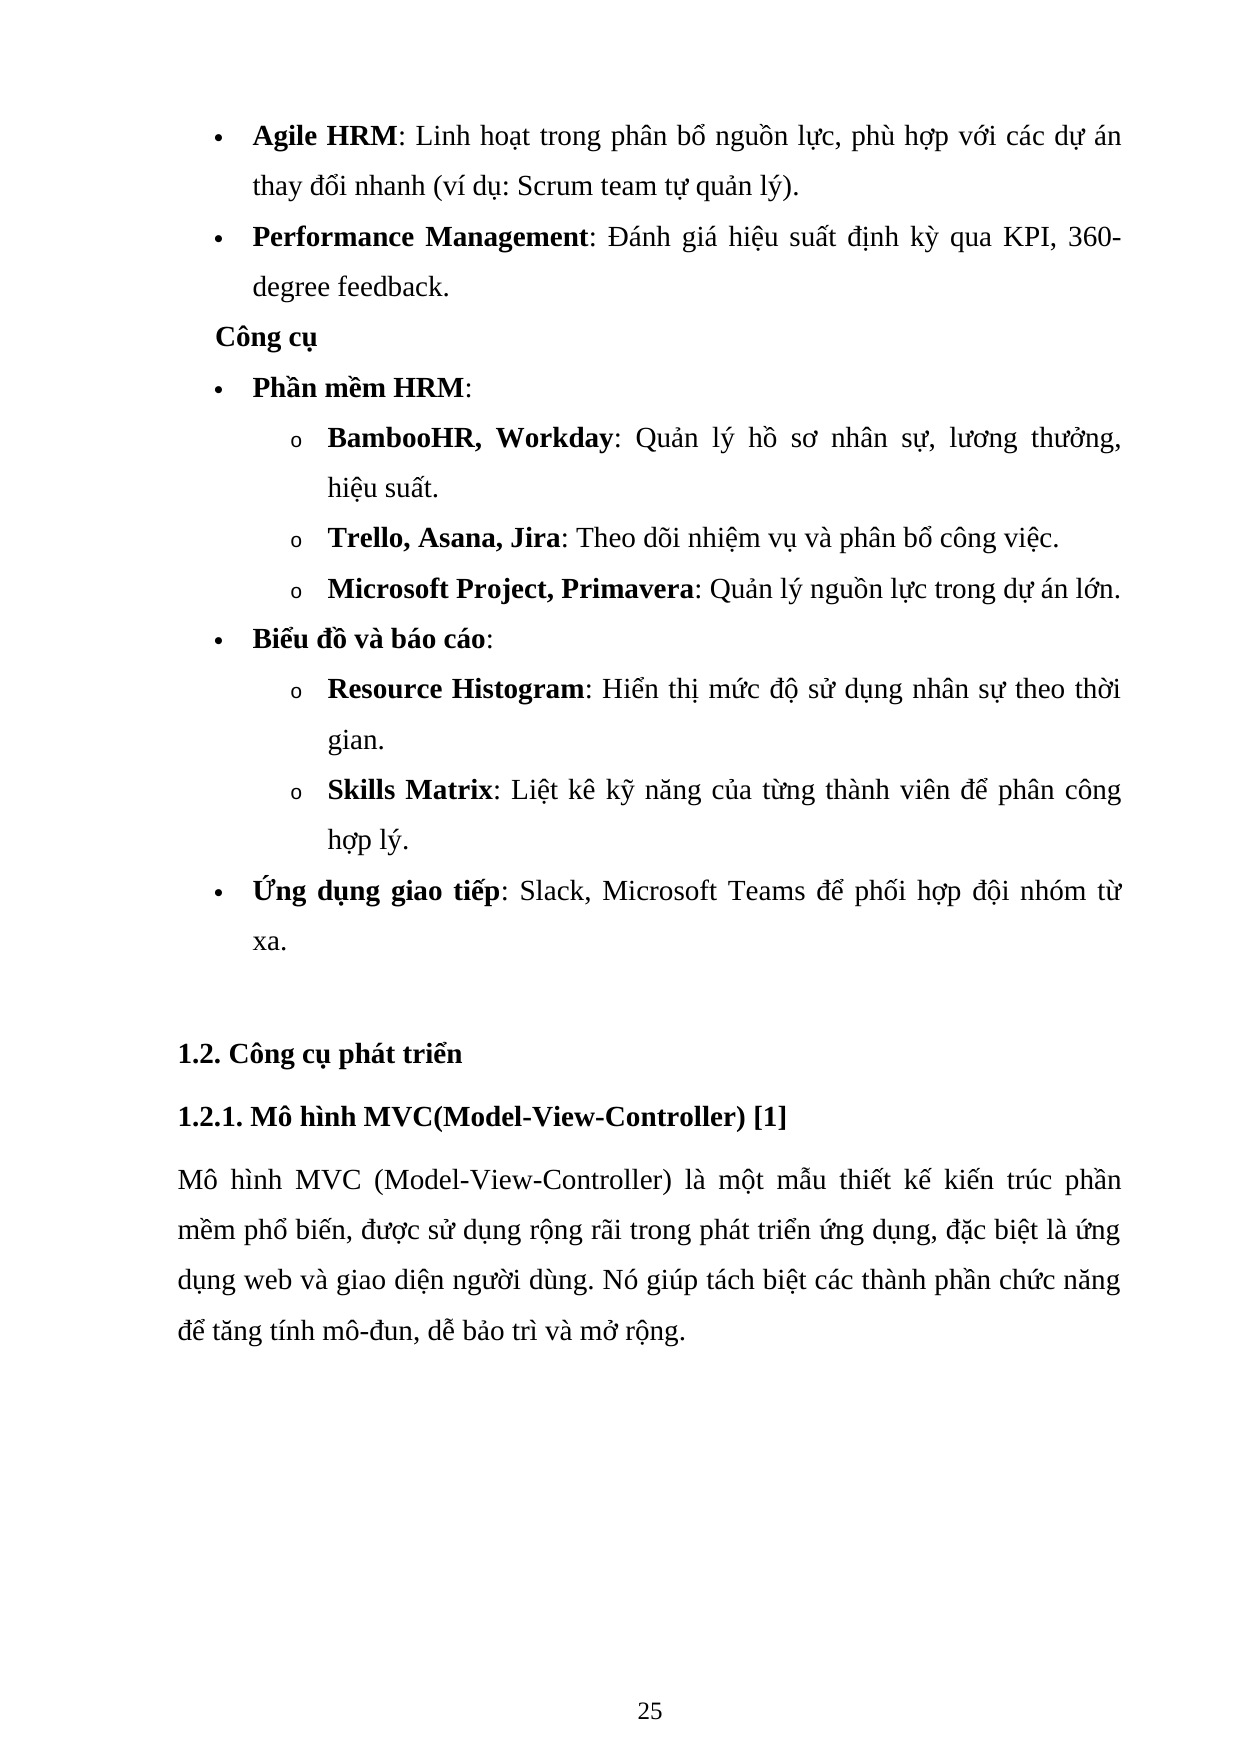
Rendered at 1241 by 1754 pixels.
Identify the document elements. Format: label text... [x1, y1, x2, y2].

list Phần mềm HRM: [215, 370, 1122, 403]
text 1.2. Công cụ phát triển [177, 1036, 1122, 1070]
text Công cụ [215, 319, 1122, 353]
list Skills Matrix: Liệt kê kỹ năng của từng thành viên để phân công hợp lý. [290, 772, 1122, 856]
list Performance Management: Đánh giá hiệu suất định kỳ qua KPI, 360-degree feedback. [215, 219, 1122, 303]
text Mô hình MVC (Model-View-Controller) là một mẫu thiết kế kiến trúc phần mềm phổ biến, được sử dụng rộng rãi trong phát triển ứng dụng, đặc biệt là ứng dụng web và giao diện người dùng. Nó giúp tách biệt các thành phần chức năng để tăng tính mô-đun, dễ bảo trì và mở rộng. [177, 1162, 1122, 1346]
list Ứng dụng giao tiếp: Slack, Microsoft Teams để phối hợp đội nhóm từ xa. [215, 873, 1122, 957]
list Trello, Asana, Jira: Theo dõi nhiệm vụ và phân bổ công việc. [290, 521, 1122, 554]
text 1.2.1. Mô hình MVC(Model-View-Controller) [177, 1099, 1122, 1133]
list Agile HRM: Linh hoạt trong phân bổ nguồn lực, phù hợp với các dự án thay đổi nhanh (ví dụ: Scrum team tự quản lý). [215, 118, 1122, 202]
list Biểu đồ và báo cáo: [215, 621, 1122, 655]
list Microsoft Project, Primavera: Quản lý nguồn lực trong dự án lớn. [290, 571, 1122, 604]
list BambooHR, Workday: Quản lý hồ sơ nhân sự, lương thưởng, hiệu suất. [290, 420, 1122, 504]
list Resource Histogram: Hiển thị mức độ sử dụng nhân sự theo thời gian. [290, 672, 1122, 755]
